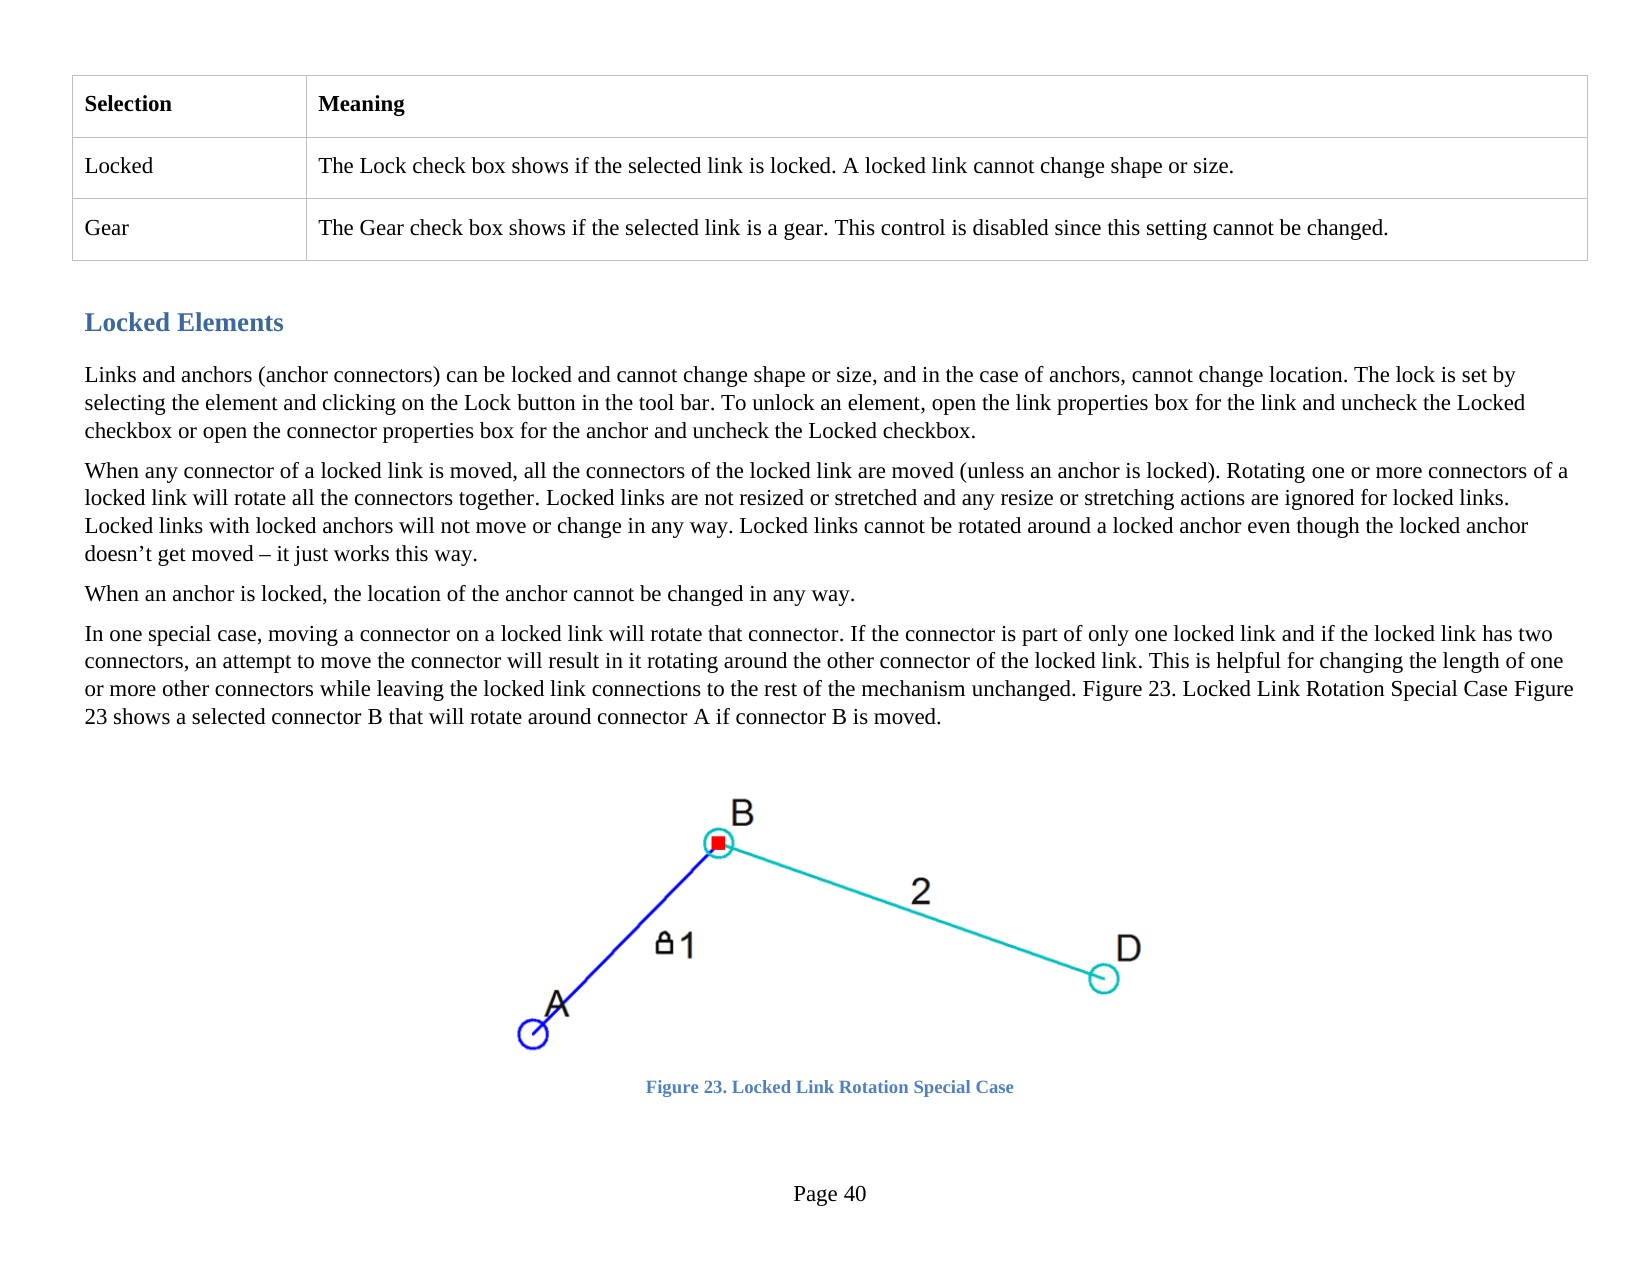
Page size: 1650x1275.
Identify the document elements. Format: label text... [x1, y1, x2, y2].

table_cell Locked [73, 138, 306, 198]
table_cell The Gear check box shows if the selected link is a gear. This control is disabled since this setting cannot be changed. [307, 199, 1587, 260]
text In one special case, moving a connector on a locked link will rotate that connector. If the connector is part of only one locked link and if the locked link has two connectors, an attempt to move the connector will result in it rotating around the other connector of the locked link. This is helpful for changing the length of one or more other connectors while leaving the locked link connections to the rest of the mechanism unchanged. Figure 23. Locked Link Rotation Special Case Figure 23 shows a selected connector B that will rotate around connector A if connector B is moved. [84, 620, 1575, 729]
text When any connector of a locked link is moved, all the connectors of the locked link are moved (unless an anchor is locked). Rotating one or more connectors of a locked link will rotate all the connectors together. Locked links are not resized or stretched and any resize or stretching actions are ignored for locked links. Locked links with locked anchors will not move or change in any way. Locked links cannot be rotated around a locked anchor even though the locked anchor doesn’t get moved – it just works this way. [84, 457, 1575, 566]
text Links and anchors (anchor connectors) can be locked and cannot change shape or size, and in the case of anchors, cannot change location. The lock is set by selecting the element and clicking on the Lock button in the tool bar. To unlock an element, open the link properties box for the link and uncheck the Locked checkbox or open the connector properties box for the anchor and uncheck the Locked checkbox. [84, 362, 1575, 443]
text When an anchor is locked, the location of the anchor cannot be changed in any way. [84, 580, 1575, 606]
table_cell The Lock check box shows if the selected link is locked. A locked link cannot change shape or size. [307, 138, 1587, 198]
subtitle Locked Elements [84, 307, 1575, 338]
table_header Selection [73, 76, 306, 137]
picture [508, 782, 1151, 1062]
text Figure 23. Locked Link Rotation Special Case [84, 1076, 1575, 1097]
table_header Meaning [307, 76, 1587, 137]
table_cell Gear [73, 199, 306, 260]
